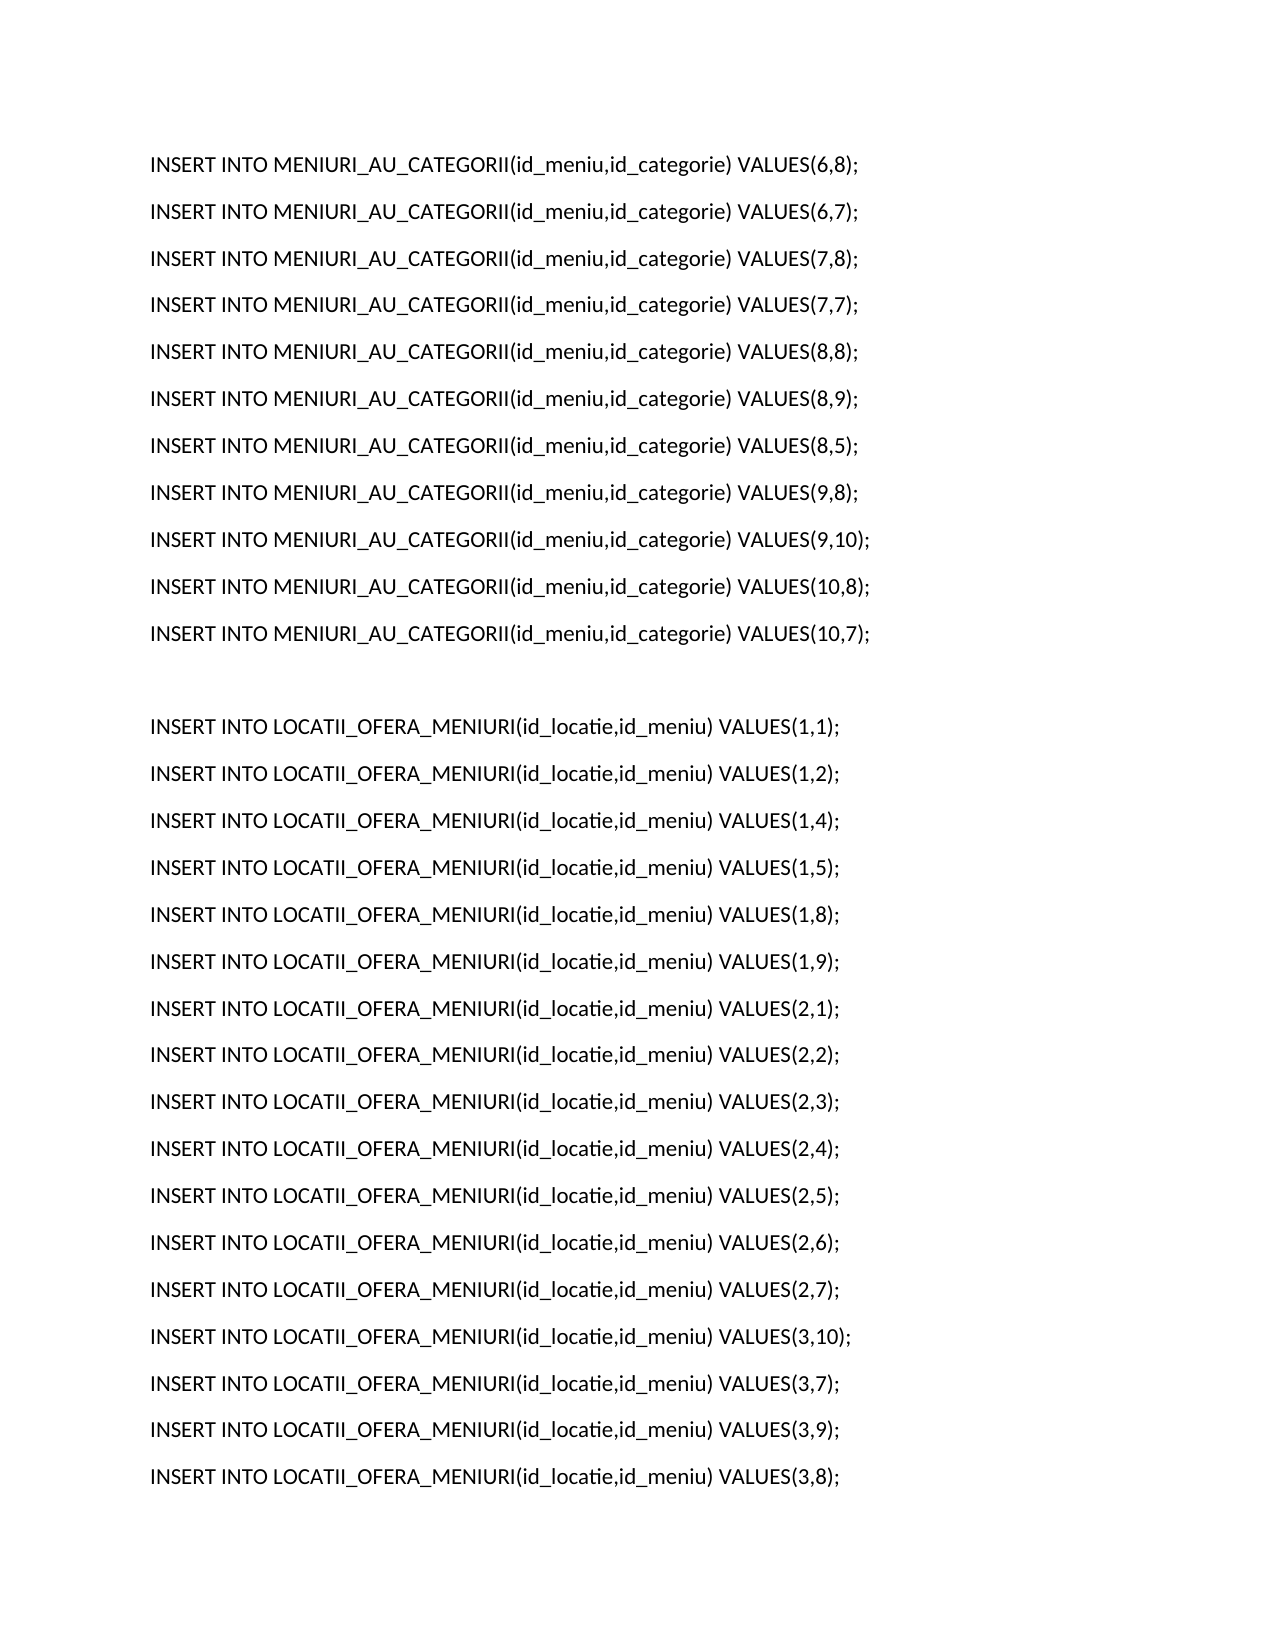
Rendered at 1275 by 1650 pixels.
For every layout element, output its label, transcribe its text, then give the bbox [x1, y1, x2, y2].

text INSERT INTO LOCATII_OFERA_MENIURI(id_locatie,id_meniu) VALUES(2,5); [150, 1181, 1125, 1209]
text INSERT INTO LOCATII_OFERA_MENIURI(id_locatie,id_meniu) VALUES(3,9); [150, 1416, 1125, 1444]
text INSERT INTO LOCATII_OFERA_MENIURI(id_locatie,id_meniu) VALUES(2,7); [150, 1275, 1125, 1303]
text INSERT INTO LOCATII_OFERA_MENIURI(id_locatie,id_meniu) VALUES(1,5); [150, 853, 1125, 881]
text INSERT INTO LOCATII_OFERA_MENIURI(id_locatie,id_meniu) VALUES(2,2); [150, 1041, 1125, 1069]
text INSERT INTO LOCATII_OFERA_MENIURI(id_locatie,id_meniu) VALUES(2,4); [150, 1134, 1125, 1162]
text INSERT INTO LOCATII_OFERA_MENIURI(id_locatie,id_meniu) VALUES(2,3); [150, 1087, 1125, 1116]
text INSERT INTO MENIURI_AU_CATEGORII(id_meniu,id_categorie) VALUES(6,8); [150, 150, 1125, 178]
text INSERT INTO LOCATII_OFERA_MENIURI(id_locatie,id_meniu) VALUES(1,2); [150, 759, 1125, 787]
text INSERT INTO MENIURI_AU_CATEGORII(id_meniu,id_categorie) VALUES(7,7); [150, 291, 1125, 319]
text INSERT INTO LOCATII_OFERA_MENIURI(id_locatie,id_meniu) VALUES(3,8); [150, 1462, 1125, 1491]
text INSERT INTO LOCATII_OFERA_MENIURI(id_locatie,id_meniu) VALUES(3,7); [150, 1369, 1125, 1397]
text INSERT INTO LOCATII_OFERA_MENIURI(id_locatie,id_meniu) VALUES(2,6); [150, 1228, 1125, 1256]
text INSERT INTO MENIURI_AU_CATEGORII(id_meniu,id_categorie) VALUES(10,8); [150, 572, 1125, 600]
text INSERT INTO LOCATII_OFERA_MENIURI(id_locatie,id_meniu) VALUES(1,1); [150, 712, 1125, 741]
text INSERT INTO MENIURI_AU_CATEGORII(id_meniu,id_categorie) VALUES(8,9); [150, 384, 1125, 412]
text INSERT INTO MENIURI_AU_CATEGORII(id_meniu,id_categorie) VALUES(10,7); [150, 619, 1125, 647]
text INSERT INTO MENIURI_AU_CATEGORII(id_meniu,id_categorie) VALUES(6,7); [150, 197, 1125, 225]
text INSERT INTO MENIURI_AU_CATEGORII(id_meniu,id_categorie) VALUES(8,5); [150, 431, 1125, 459]
text INSERT INTO MENIURI_AU_CATEGORII(id_meniu,id_categorie) VALUES(8,8); [150, 337, 1125, 366]
text INSERT INTO LOCATII_OFERA_MENIURI(id_locatie,id_meniu) VALUES(1,9); [150, 947, 1125, 975]
text INSERT INTO MENIURI_AU_CATEGORII(id_meniu,id_categorie) VALUES(9,8); [150, 478, 1125, 506]
text INSERT INTO MENIURI_AU_CATEGORII(id_meniu,id_categorie) VALUES(7,8); [150, 244, 1125, 272]
text INSERT INTO LOCATII_OFERA_MENIURI(id_locatie,id_meniu) VALUES(3,10); [150, 1322, 1125, 1350]
text INSERT INTO LOCATII_OFERA_MENIURI(id_locatie,id_meniu) VALUES(1,8); [150, 900, 1125, 928]
text INSERT INTO MENIURI_AU_CATEGORII(id_meniu,id_categorie) VALUES(9,10); [150, 525, 1125, 553]
text INSERT INTO LOCATII_OFERA_MENIURI(id_locatie,id_meniu) VALUES(2,1); [150, 994, 1125, 1022]
text INSERT INTO LOCATII_OFERA_MENIURI(id_locatie,id_meniu) VALUES(1,4); [150, 806, 1125, 834]
